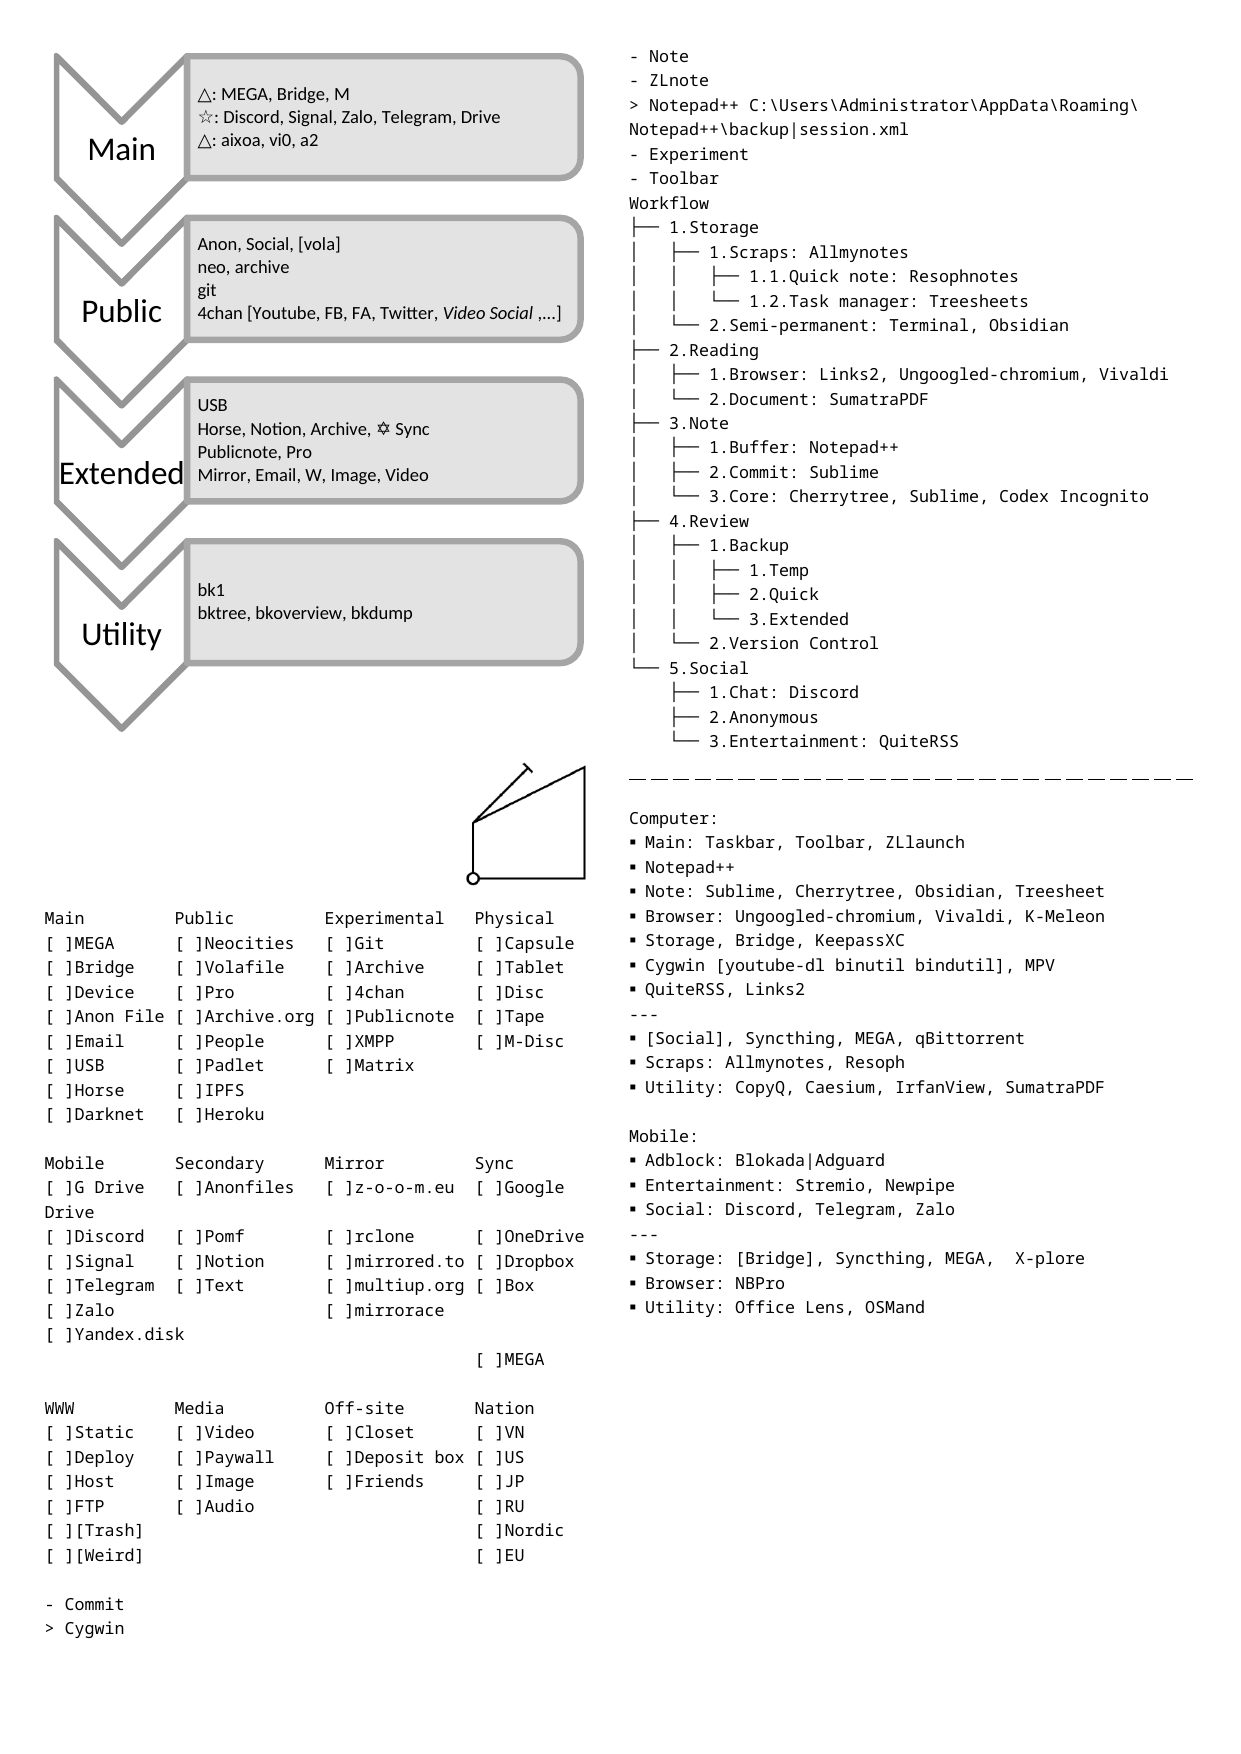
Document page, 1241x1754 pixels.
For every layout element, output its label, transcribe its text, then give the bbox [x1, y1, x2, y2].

list QuiteRSS, Links2 [629, 978, 1196, 1000]
text Mobile: [629, 1124, 1196, 1147]
list Scraps: Allmynotes, Resoph [629, 1051, 1196, 1074]
text [ ]MEGA [44, 1347, 611, 1370]
list Cygwin [youtube-dl binutil bindutil], MPV [629, 953, 1196, 976]
text Workflow [629, 191, 1196, 214]
text │ │ └── 1.2.Task manager: Treesheets [629, 289, 1196, 312]
text [ ]Host [ ]Image [ ]Friends [ ]JP [44, 1470, 611, 1492]
text --- [629, 1002, 1196, 1025]
list Browser: Ungoogled-chromium, Vivaldi, K-Meleon [629, 904, 1196, 927]
text - Commit [44, 1592, 611, 1615]
list Utility: CopyQ, Caesium, IrfanView, SumatraPDF [629, 1076, 1196, 1098]
text │ ├── 2.Commit: Sublime [629, 461, 1196, 483]
text [ ]G Drive [ ]Anonfiles [ ]z-o-o-m.eu [ ]Google Drive [44, 1176, 611, 1223]
list Entertainment: Stremio, Newpipe [629, 1173, 1196, 1196]
text [ ][Trash] [ ]Nordic [44, 1519, 611, 1541]
text --- [629, 1222, 1196, 1245]
text > Notepad++ C:\Users\Administrator\AppData\Roaming\Notepad++\backup|session.xml [629, 93, 1196, 141]
text [ ]Bridge [ ]Volafile [ ]Archive [ ]Tablet [44, 956, 611, 978]
text > Cygwin [44, 1617, 611, 1639]
text │ │ ├── 1.Temp [629, 558, 1196, 581]
text │ └── 2.Version Control [629, 632, 1196, 654]
text - Toolbar [629, 167, 1196, 189]
text [ ]Discord [ ]Pomf [ ]rclone [ ]OneDrive [44, 1225, 611, 1248]
text Mobile Secondary Mirror Sync [44, 1152, 611, 1174]
text [ ]Device [ ]Pro [ ]4chan [ ]Disc [44, 980, 611, 1003]
text [ ]Anon File [ ]Archive.org [ ]Publicnote [ ]Tape [44, 1005, 611, 1027]
text - Note [629, 44, 1196, 67]
text │ │ ├── 2.Quick [629, 583, 1196, 606]
text [ ]Email [ ]People [ ]XMPP [ ]M-Disc [44, 1029, 611, 1052]
text [ ]Signal [ ]Notion [ ]mirrored.to [ ]Dropbox [44, 1249, 611, 1272]
text │ ├── 1.Buffer: Notepad++ [629, 436, 1196, 459]
list Note: Sublime, Cherrytree, Obsidian, Treesheet [629, 880, 1196, 902]
text ├── 3.Note [629, 412, 1196, 434]
text │ ├── 1.Browser: Links2, Ungoogled-chromium, Vivaldi [629, 363, 1196, 385]
list [Social], Syncthing, MEGA, qBittorrent [629, 1027, 1196, 1049]
text │ ├── 1.Backup [629, 534, 1196, 557]
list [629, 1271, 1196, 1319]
text [ ]Telegram [ ]Text [ ]multiup.org [ ]Box [44, 1274, 611, 1297]
text [ ]Deploy [ ]Paywall [ ]Deposit box [ ]US [44, 1445, 611, 1468]
text [ ]MEGA [ ]Neocities [ ]Git [ ]Capsule [44, 931, 611, 954]
text [ ]Horse [ ]IPFS [44, 1078, 611, 1101]
text [ ]Darknet [ ]Heroku [44, 1103, 611, 1125]
picture [445, 739, 612, 906]
text - ZLnote [629, 69, 1196, 92]
text │ ├── 1.Scraps: Allmynotes [629, 240, 1196, 263]
text - Experiment [629, 142, 1196, 165]
text [ ]FTP [ ]Audio [ ]RU [44, 1494, 611, 1517]
list Social: Discord, Telegram, Zalo [629, 1198, 1196, 1221]
text Computer: [629, 806, 1196, 829]
text Main Public Experimental Physical [44, 907, 611, 929]
list Storage: [Bridge], Syncthing, MEGA, X-plore [629, 1247, 1196, 1270]
text ├── 4.Review [629, 509, 1196, 532]
text ├── 2.Reading [629, 338, 1196, 361]
text [ ]USB [ ]Padlet [ ]Matrix [44, 1054, 611, 1076]
text WWW Media Off-site Nation [44, 1396, 611, 1419]
text ├── 1.Chat: Discord [629, 681, 1196, 703]
text [ ]Static [ ]Video [ ]Closet [ ]VN [44, 1421, 611, 1443]
text └── 5.Social [629, 656, 1196, 679]
text │ └── 3.Core: Cherrytree, Sublime, Codex Incognito [629, 485, 1196, 508]
list Notepad++ [629, 855, 1196, 878]
text │ │ └── 3.Extended [629, 607, 1196, 630]
text ├── 2.Anonymous [629, 705, 1196, 728]
list Main: Taskbar, Toolbar, ZLlaunch [629, 831, 1196, 853]
text │ └── 2.Semi-permanent: Terminal, Obsidian [629, 314, 1196, 336]
text │ └── 2.Document: SumatraPDF [629, 387, 1196, 410]
text [ ][Weird] [ ]EU [44, 1543, 611, 1566]
list Adblock: Blokada|Adguard [629, 1149, 1196, 1172]
text [ ]Zalo [ ]mirrorace [ ]Yandex.disk [44, 1298, 611, 1346]
text └── 3.Entertainment: QuiteRSS [629, 730, 1196, 752]
text ├── 1.Storage [629, 216, 1196, 238]
text │ │ ├── 1.1.Quick note: Resophnotes [629, 265, 1196, 287]
list Storage, Bridge, KeepassXC [629, 929, 1196, 951]
